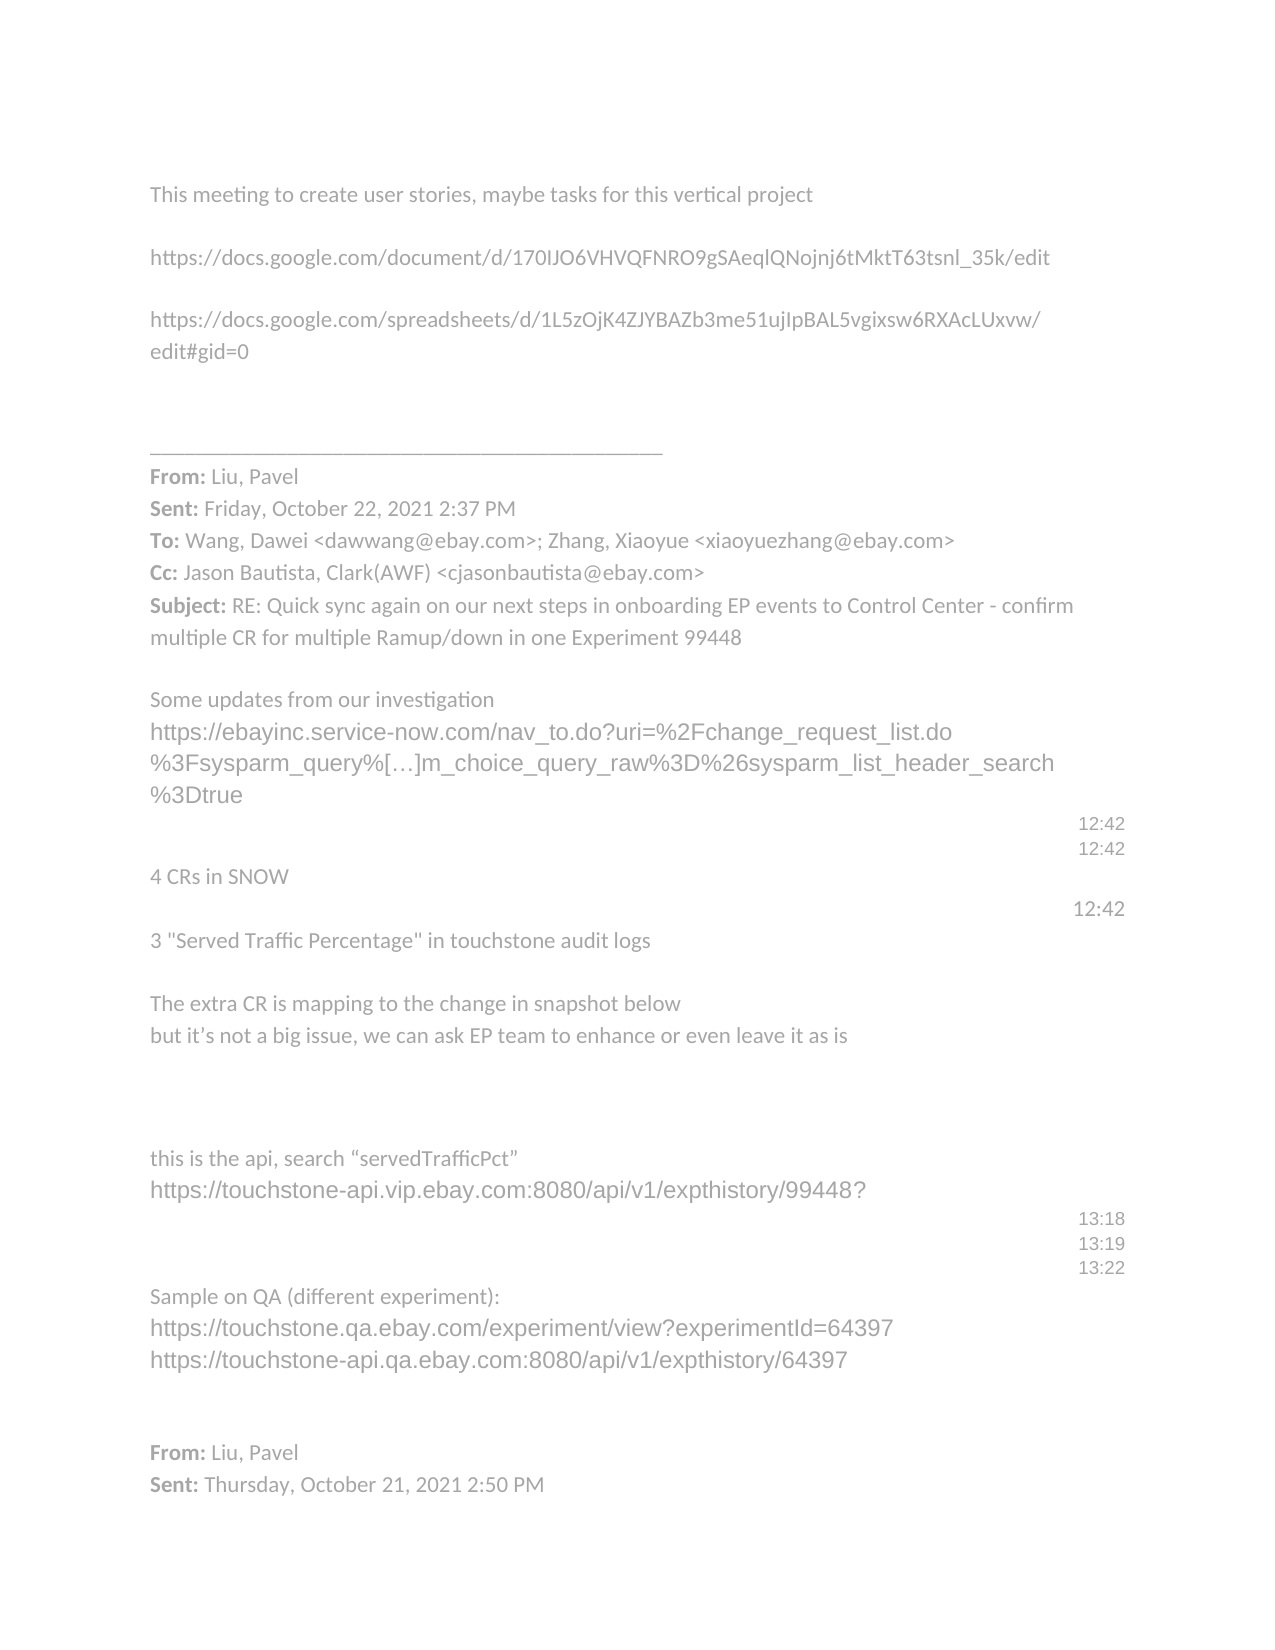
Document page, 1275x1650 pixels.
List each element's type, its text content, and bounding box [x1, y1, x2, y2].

text Subject: RE: Quick sync again on our next steps in onboarding EP events to Control Center - confirm multiple CR for multiple Ramup/down in one Experiment 99448 [150, 591, 1125, 651]
text 13:19 [150, 1232, 1125, 1254]
text https://touchstone.qa.ebay.com/experiment/view?experimentId=64397 [150, 1314, 1125, 1342]
text Sent: Thursday, October 21, 2021 2:50 PM [150, 1470, 1125, 1498]
text 12:42 [150, 812, 1125, 834]
text 12:42 [150, 894, 1125, 922]
text This meeting to create user stories, maybe tasks for this vertical project [150, 180, 1125, 208]
text https://touchstone-api.qa.ebay.com:8080/api/v1/expthistory/64397 [150, 1346, 1125, 1373]
text _____________________________________________ [150, 430, 1125, 458]
text 13:18 [150, 1208, 1125, 1229]
text To: Wang, Dawei <dawwang@ebay.com>; Zhang, Xiaoyue <xiaoyuezhang@ebay.com> [150, 526, 1125, 554]
text but it’s not a big issue, we can ask EP team to enhance or even leave it as is [150, 1021, 1125, 1049]
text Cc: Jason Bautista, Clark(AWF) <cjasonbautista@ebay.com> [150, 558, 1125, 587]
text 3 "Served Traffic Percentage" in touchstone audit logs [150, 926, 1125, 954]
text From: Liu, Pavel [150, 1438, 1125, 1466]
text The extra CR is mapping to the change in snapshot below [150, 989, 1125, 1017]
text https://ebayinc.service-now.com/nav_to.do?uri=%2Fchange_request_list.do%3Fsysparm_query%[…]m_choice_query_raw%3D%26sysparm_list_header_search%3Dtrue [150, 717, 1125, 808]
text https://docs.google.com/spreadsheets/d/1L5zOjK4ZJYBAZb3me51ujIpBAL5vgixsw6RXAcLUxvw/edit#gid=0 [150, 305, 1125, 365]
text 12:42 [150, 837, 1125, 859]
text From: Liu, Pavel [150, 462, 1125, 490]
text Sample on QA (different experiment): [150, 1282, 1125, 1310]
text Sent: Friday, October 22, 2021 2:37 PM [150, 494, 1125, 522]
text https://docs.google.com/document/d/170IJO6VHVQFNRO9gSAeqlQNojnj6tMktT63tsnl_35k/edit [150, 243, 1125, 271]
text 4 CRs in SNOW [150, 862, 1125, 890]
text 13:22 [150, 1257, 1125, 1279]
text this is the api, search “servedTrafficPct” https://touchstone-api.vip.ebay.com:8080/api/v1/expthistory/99448? [150, 1144, 1125, 1203]
text Some updates from our investigation [150, 685, 1125, 713]
